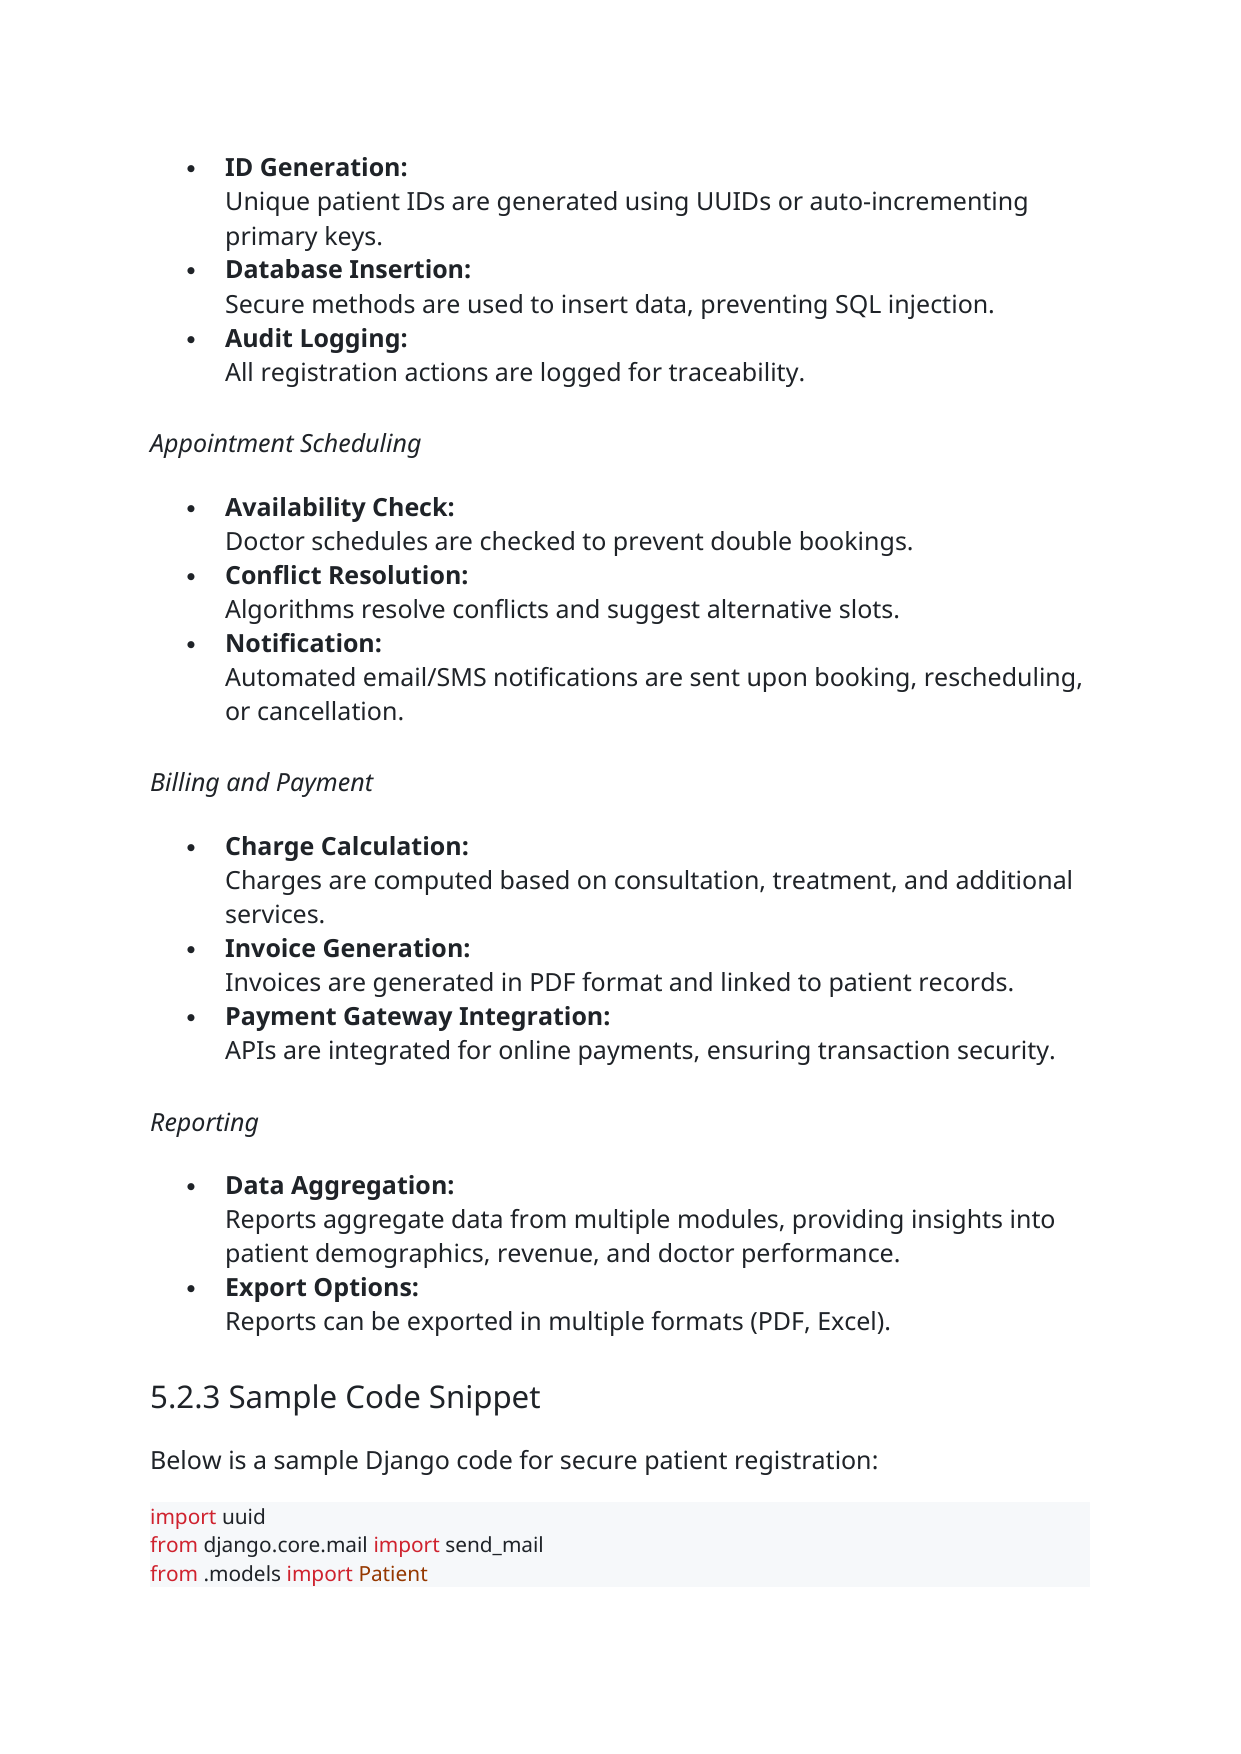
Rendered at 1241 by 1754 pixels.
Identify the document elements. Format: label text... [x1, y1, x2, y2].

list Notification: Automated email/SMS notifications are sent upon booking, rescheduling, or cancellation. [187, 625, 1090, 728]
subtitle Appointment Scheduling [150, 426, 1090, 460]
list Charge Calculation: Charges are computed based on consultation, treatment, and additional services. [187, 828, 1090, 931]
subtitle 5.2.3 Sample Code Snippet [150, 1375, 1090, 1418]
list Database Insertion: Secure methods are used to insert data, preventing SQL injection. [187, 252, 1090, 320]
list Availability Check: Doctor schedules are checked to prevent double bookings. [187, 489, 1090, 557]
text from .models import Patient [150, 1559, 1090, 1587]
list Export Options: Reports can be exported in multiple formats (PDF, Excel). [187, 1270, 1090, 1338]
list Data Aggregation: Reports aggregate data from multiple modules, providing insights into patient demographics, revenue, and doctor performance. [187, 1167, 1090, 1270]
list Conflict Resolution: Algorithms resolve conflicts and suggest alternative slots. [187, 557, 1090, 625]
list Invoice Generation: Invoices are generated in PDF format and linked to patient records. [187, 931, 1090, 999]
list ID Generation: Unique patient IDs are generated using UUIDs or auto-incrementing primary keys. [187, 150, 1090, 252]
text from django.core.mail import send_mail [150, 1530, 1090, 1559]
subtitle Reporting [150, 1104, 1090, 1138]
text Below is a sample Django code for secure patient registration: [150, 1443, 1090, 1477]
subtitle Billing and Payment [150, 765, 1090, 799]
text import uuid [150, 1502, 1090, 1530]
list Audit Logging: All registration actions are logged for traceability. [187, 320, 1090, 388]
list Payment Gateway Integration: APIs are integrated for online payments, ensuring transaction security. [187, 999, 1090, 1067]
